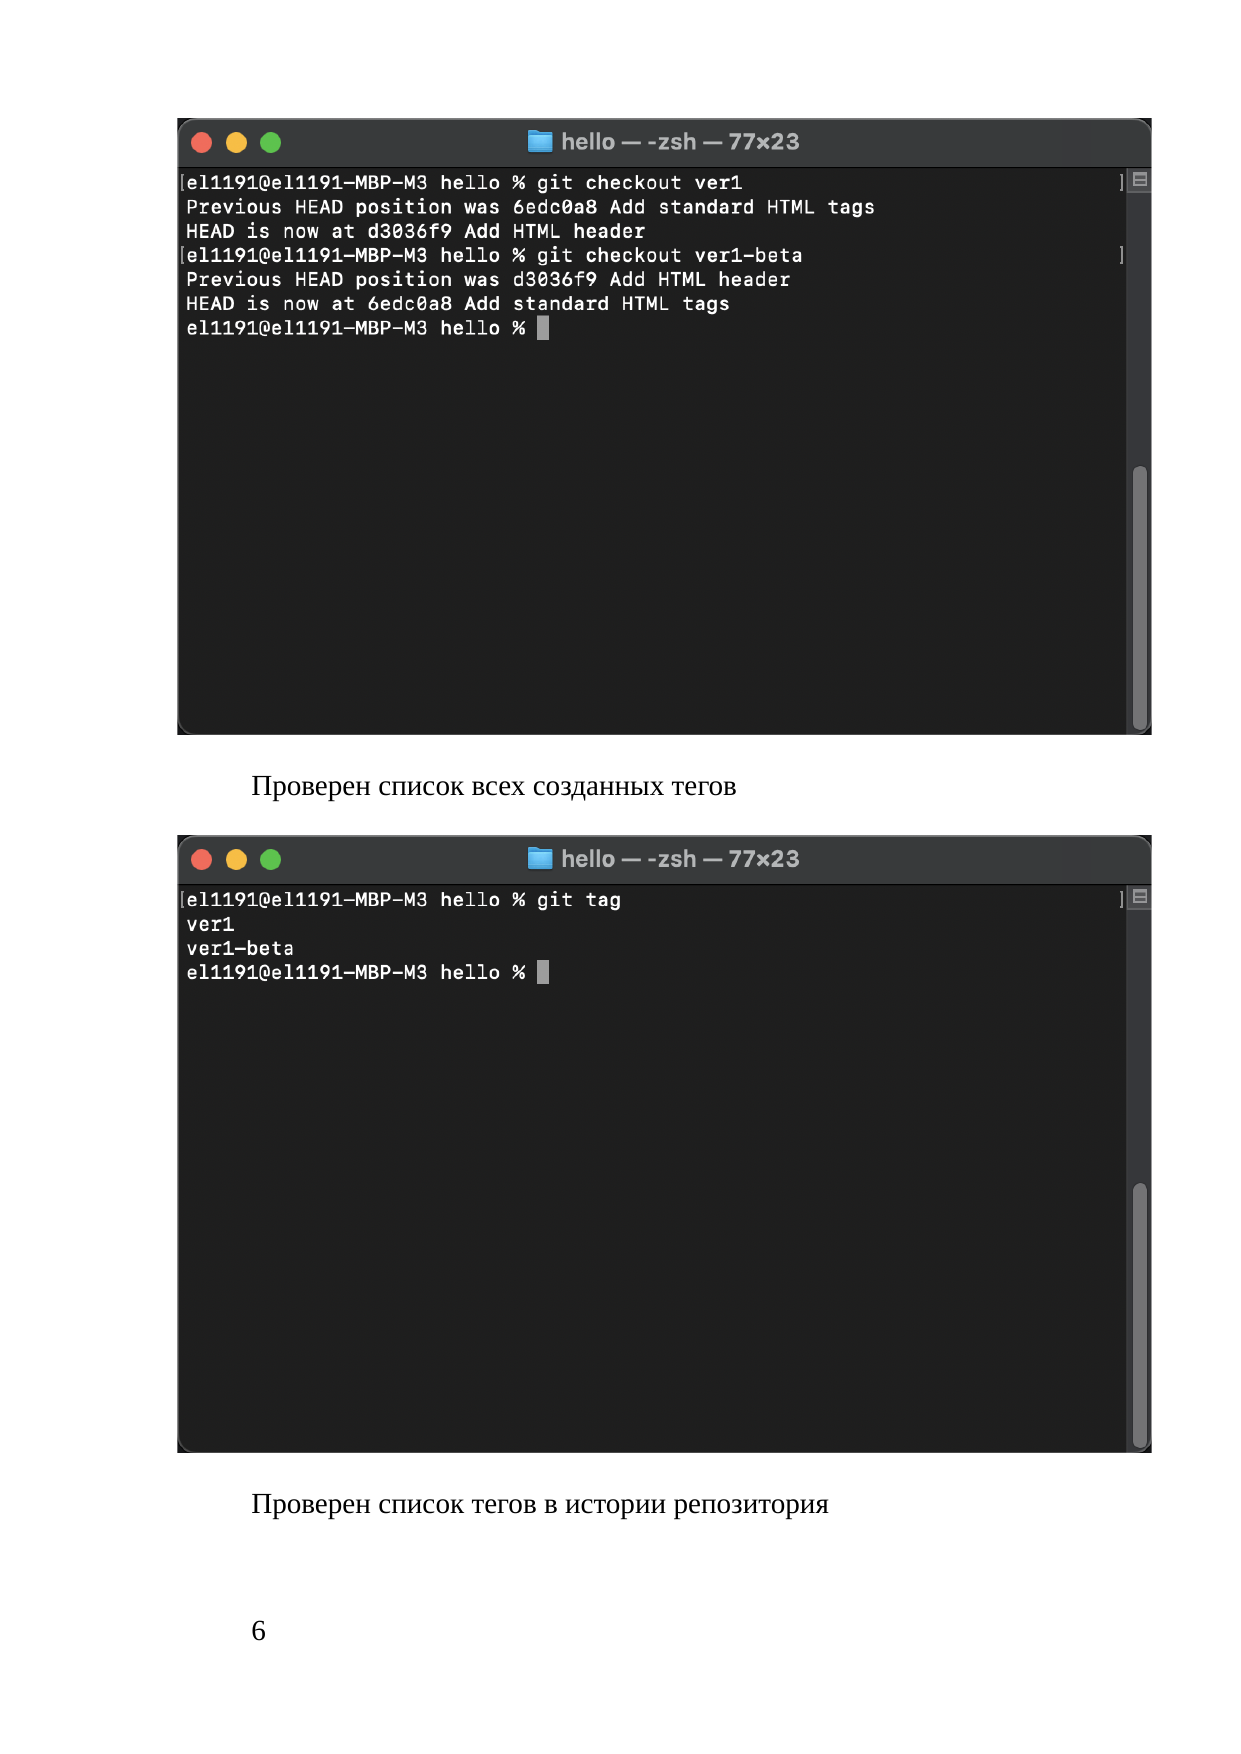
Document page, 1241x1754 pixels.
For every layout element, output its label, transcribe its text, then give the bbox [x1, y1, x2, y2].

text Проверен список тегов в истории репозитория [177, 1486, 1152, 1519]
picture [177, 835, 1152, 1453]
text Проверен список всех созданных тегов [177, 768, 1152, 802]
picture [177, 118, 1152, 735]
